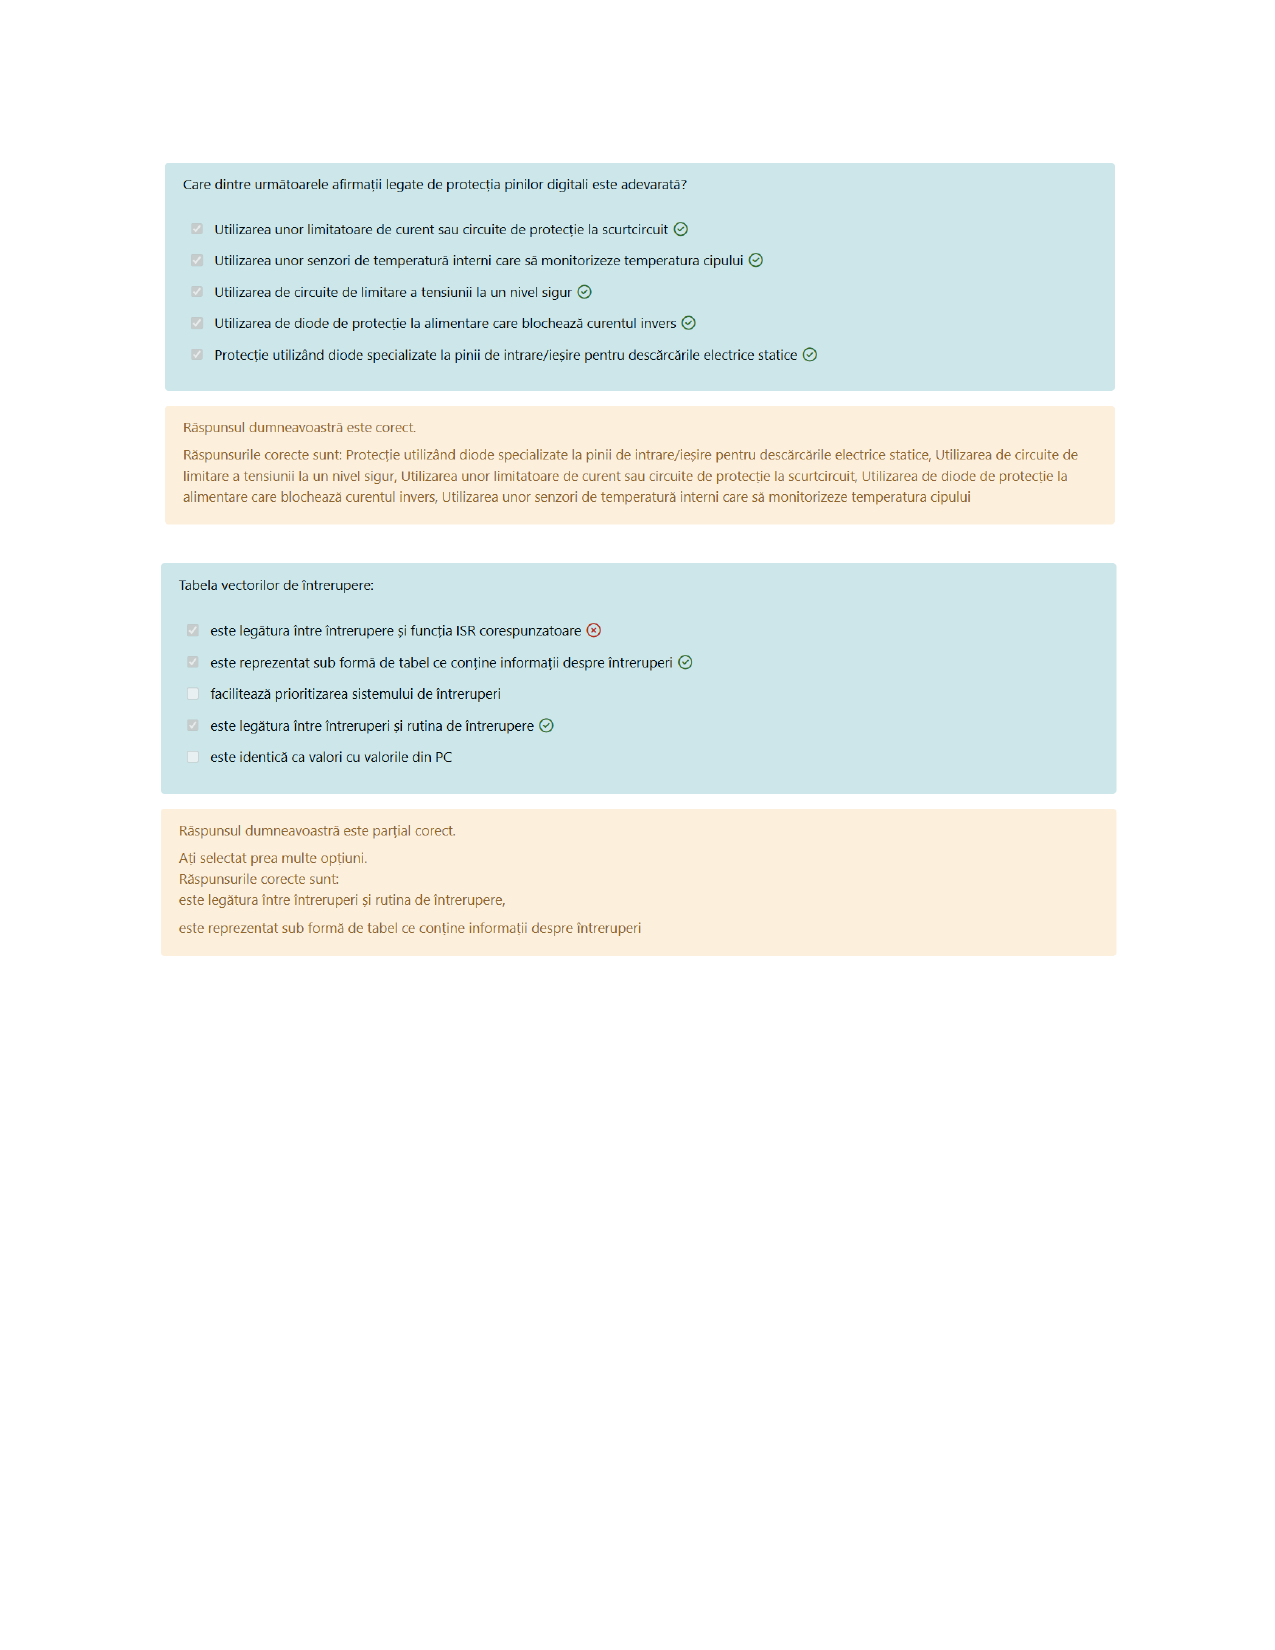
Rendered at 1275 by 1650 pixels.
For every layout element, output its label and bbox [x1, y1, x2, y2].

picture [150, 150, 1123, 536]
picture [150, 555, 1125, 969]
